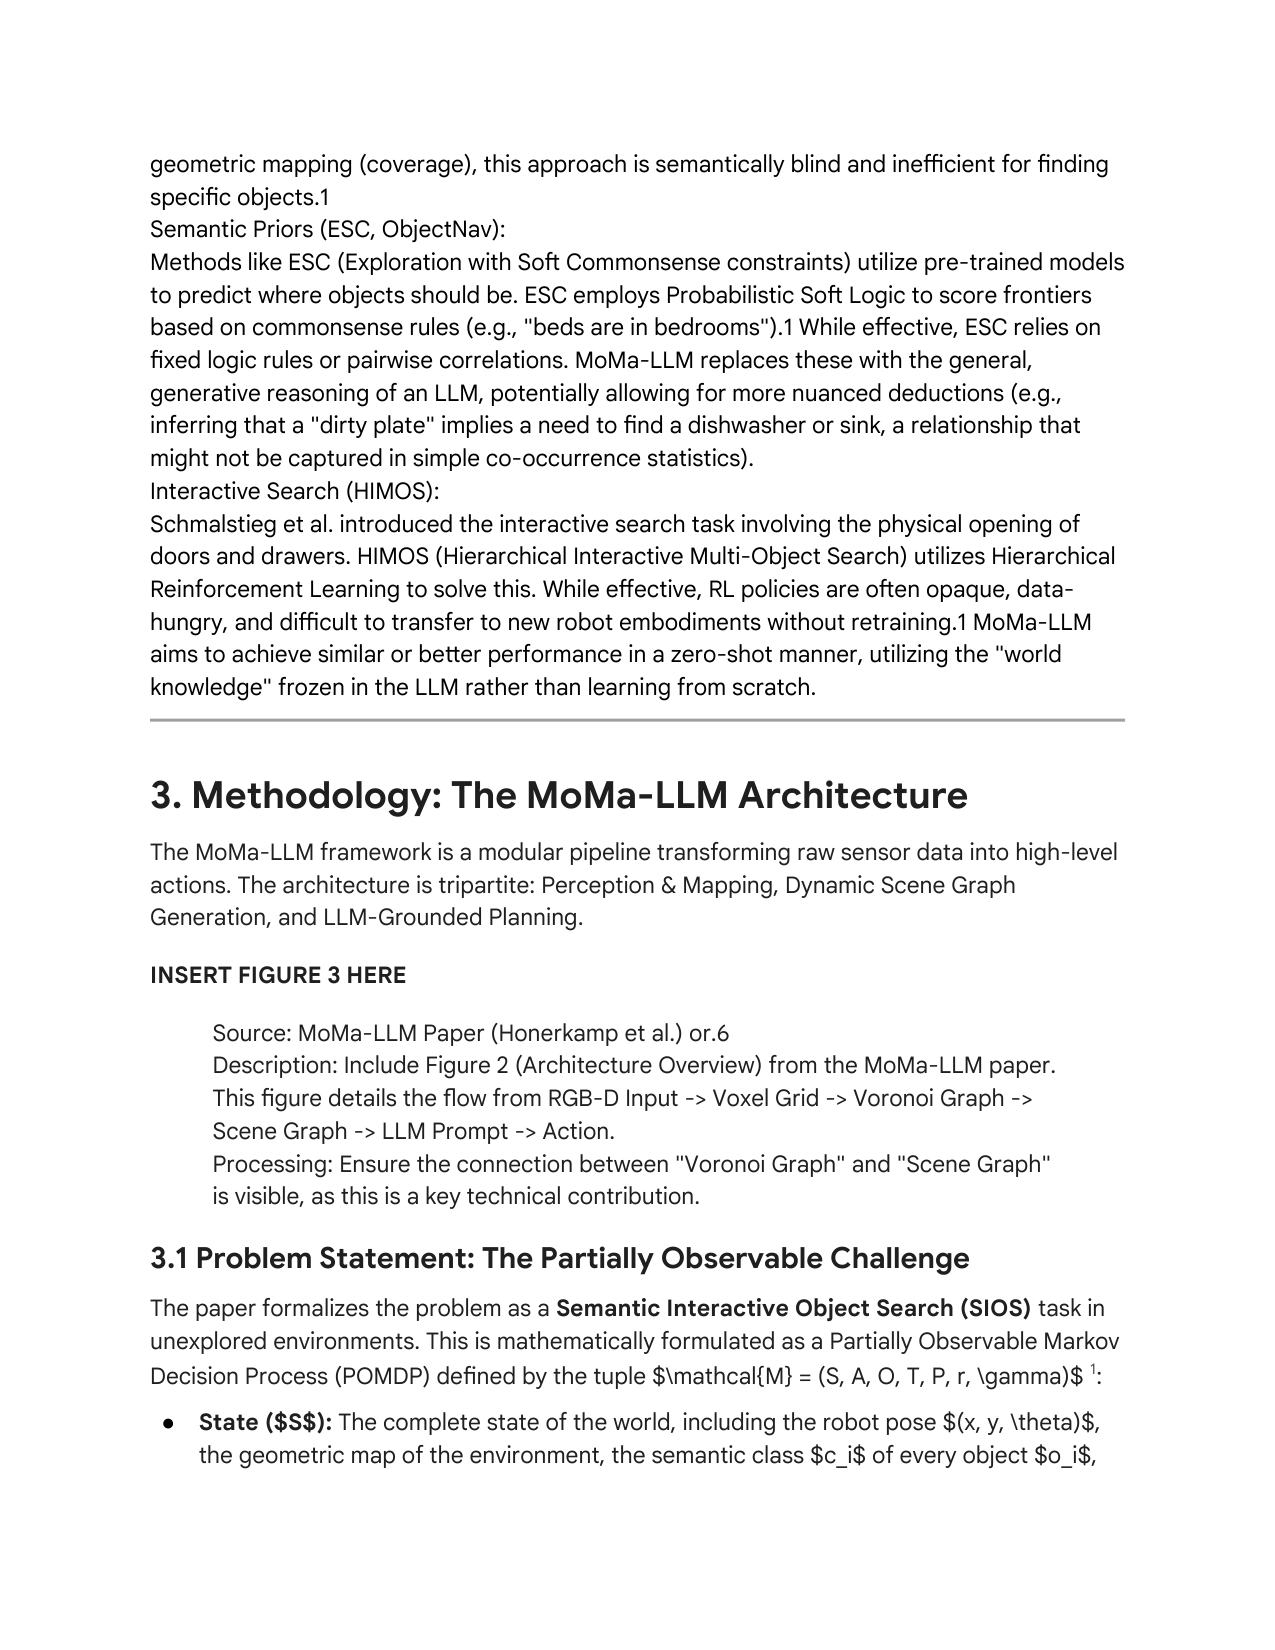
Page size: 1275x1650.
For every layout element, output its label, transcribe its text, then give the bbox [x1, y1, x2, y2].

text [150, 150, 1125, 211]
subtitle 3. Methodology: The MoMa-LLM Architecture [150, 722, 1125, 819]
text Schmalstieg et al. introduced the interactive search task involving the physical opening of doors and drawers. HIMOS (Hierarchical Interactive Multi-Object Search) utilizes Hierarchical Reinforcement Learning to solve this. While effective, RL policies are often opaque, data-hungry, and difficult to transfer to new robot embodiments without retraining.1 MoMa-LLM aims to achieve similar or better performance in a zero-shot manner, utilizing the "world knowledge" frozen in the LLM rather than learning from scratch. [150, 510, 1125, 702]
text Methods like ESC (Exploration with Soft Commonsense constraints) utilize pre-trained models to predict where objects should be. ESC employs Probabilistic Soft Logic to score frontiers based on commonsense rules (e.g., "beds are in bedrooms").1 While effective, ESC relies on fixed logic rules or pairwise correlations. MoMa-LLM replaces these with the general, generative reasoning of an LLM, potentially allowing for more nuanced deductions (e.g., inferring that a "dirty plate" implies a need to find a dishwasher or sink, a relationship that might not be captured in simple co-occurrence statistics). [150, 248, 1125, 473]
text INSERT FIGURE 3 HERE [150, 961, 1125, 990]
text Processing: Ensure the connection between "Voronoi Graph" and "Scene Graph" is visible, as this is a key technical contribution. [212, 1150, 1062, 1211]
text The paper formalizes the problem as a Semantic Interactive Object Search (SIOS) task in unexplored environments. This is mathematically formulated as a Partially Observable Markov Decision Process (POMDP) defined by the tuple $\mathcal{M} = (S, A, O, T, P, r, \gamma)$ 1: [150, 1294, 1125, 1392]
subtitle 3.1 Problem Statement: The Partially Observable Challenge [150, 1240, 1125, 1277]
text Source: MoMa-LLM Paper (Honerkamp et al.) or.6 [212, 1019, 1062, 1048]
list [161, 1408, 1125, 1470]
text Interactive Search (HIMOS): [150, 477, 1125, 506]
text Description: Include Figure 2 (Architecture Overview) from the MoMa-LLM paper. This figure details the flow from RGB-D Input -> Voxel Grid -> Voronoi Graph -> Scene Graph -> LLM Prompt -> Action. [212, 1052, 1062, 1146]
text The MoMa-LLM framework is a modular pipeline transforming raw sensor data into high-level actions. The architecture is tripartite: Perception & Mapping, Dynamic Scene Graph Generation, and LLM-Grounded Planning. [150, 838, 1125, 932]
text Semantic Priors (ESC, ObjectNav): [150, 215, 1125, 244]
